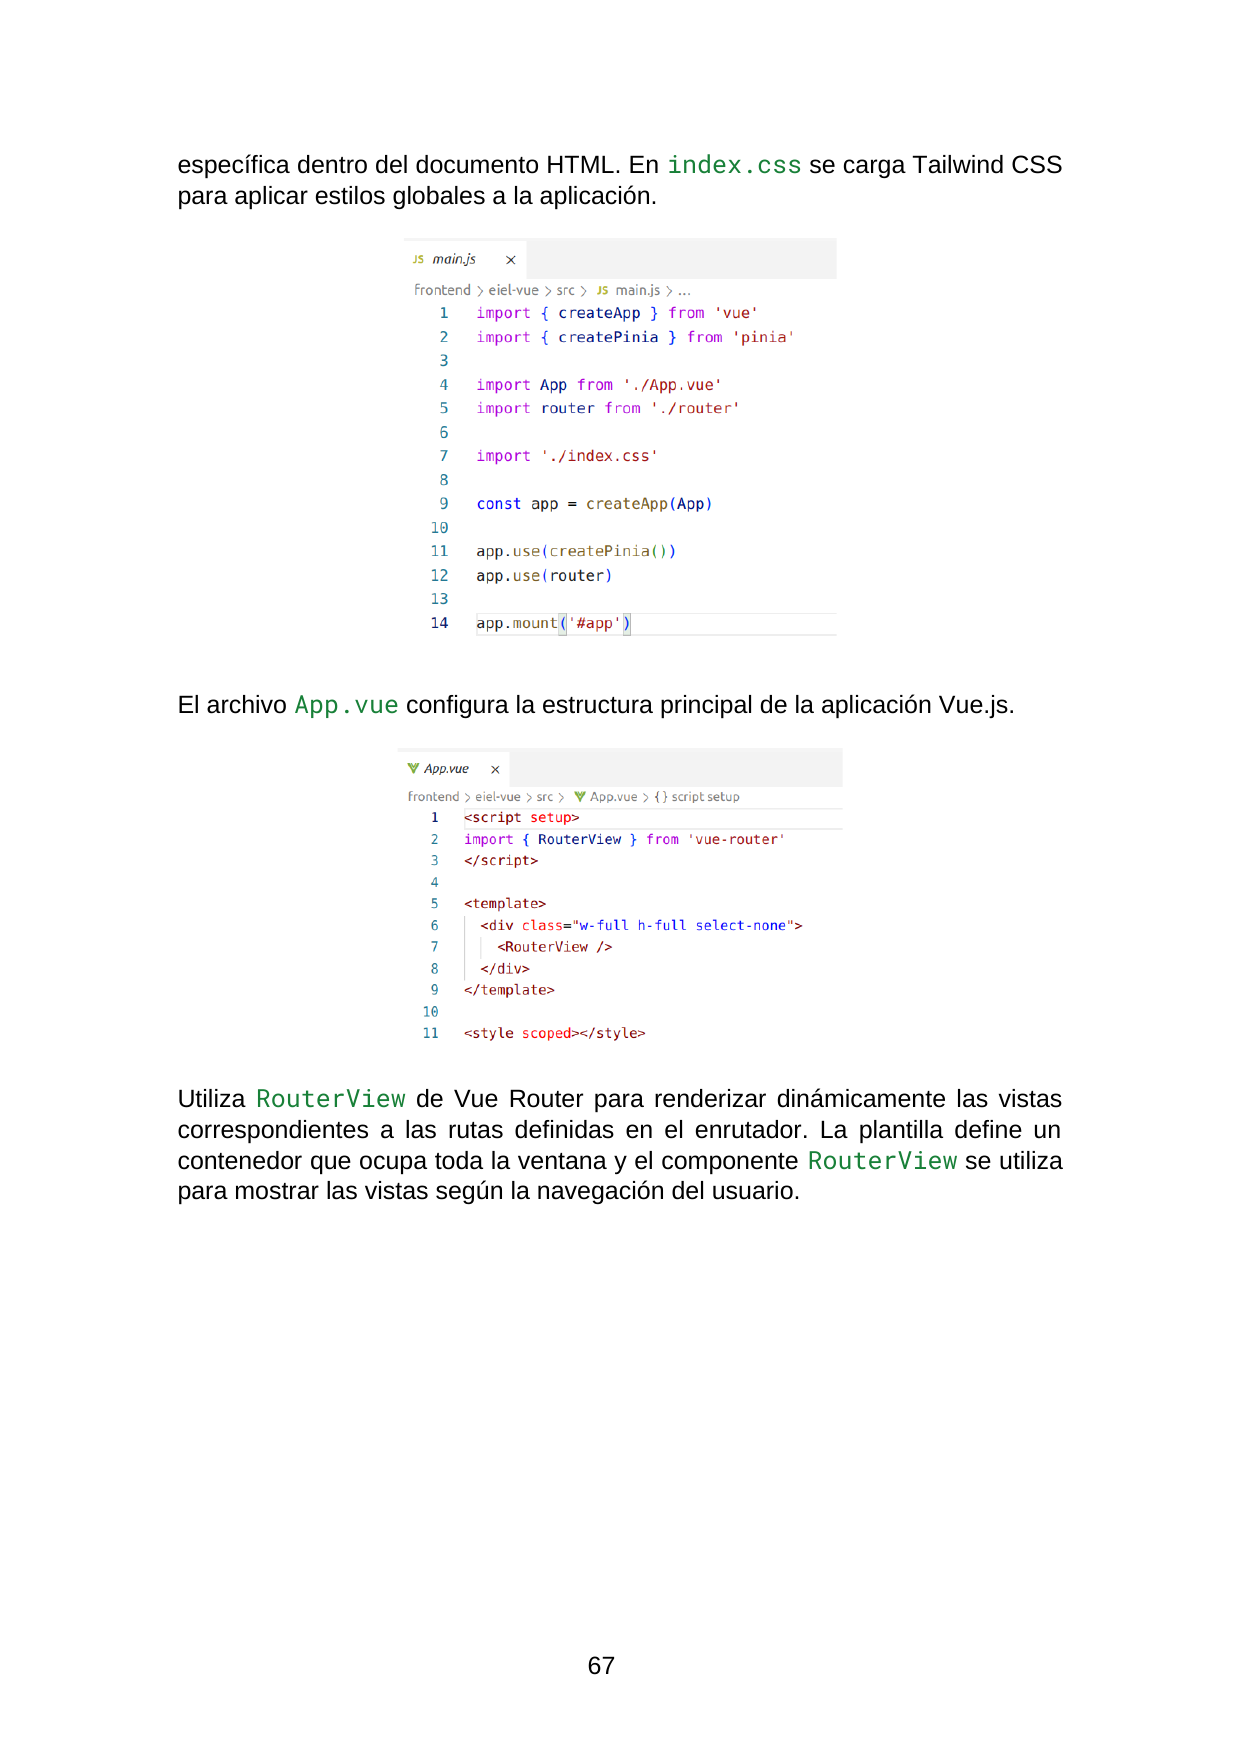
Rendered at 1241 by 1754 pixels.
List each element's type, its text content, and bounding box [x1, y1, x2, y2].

text El archivo App.vue configura la estructura principal de la aplicación Vue.js. [177, 687, 1063, 720]
picture [403, 238, 837, 659]
picture [397, 748, 843, 1082]
text Utiliza RouterView de Vue Router para renderizar dinámicamente las vistas correspondientes a las rutas definidas en el enrutador. La plantilla define un contenedor que ocupa toda la ventana y el componente RouterView se utiliza para mostrar las vistas según la navegación del usuario. [177, 1082, 1063, 1205]
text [177, 148, 1063, 209]
